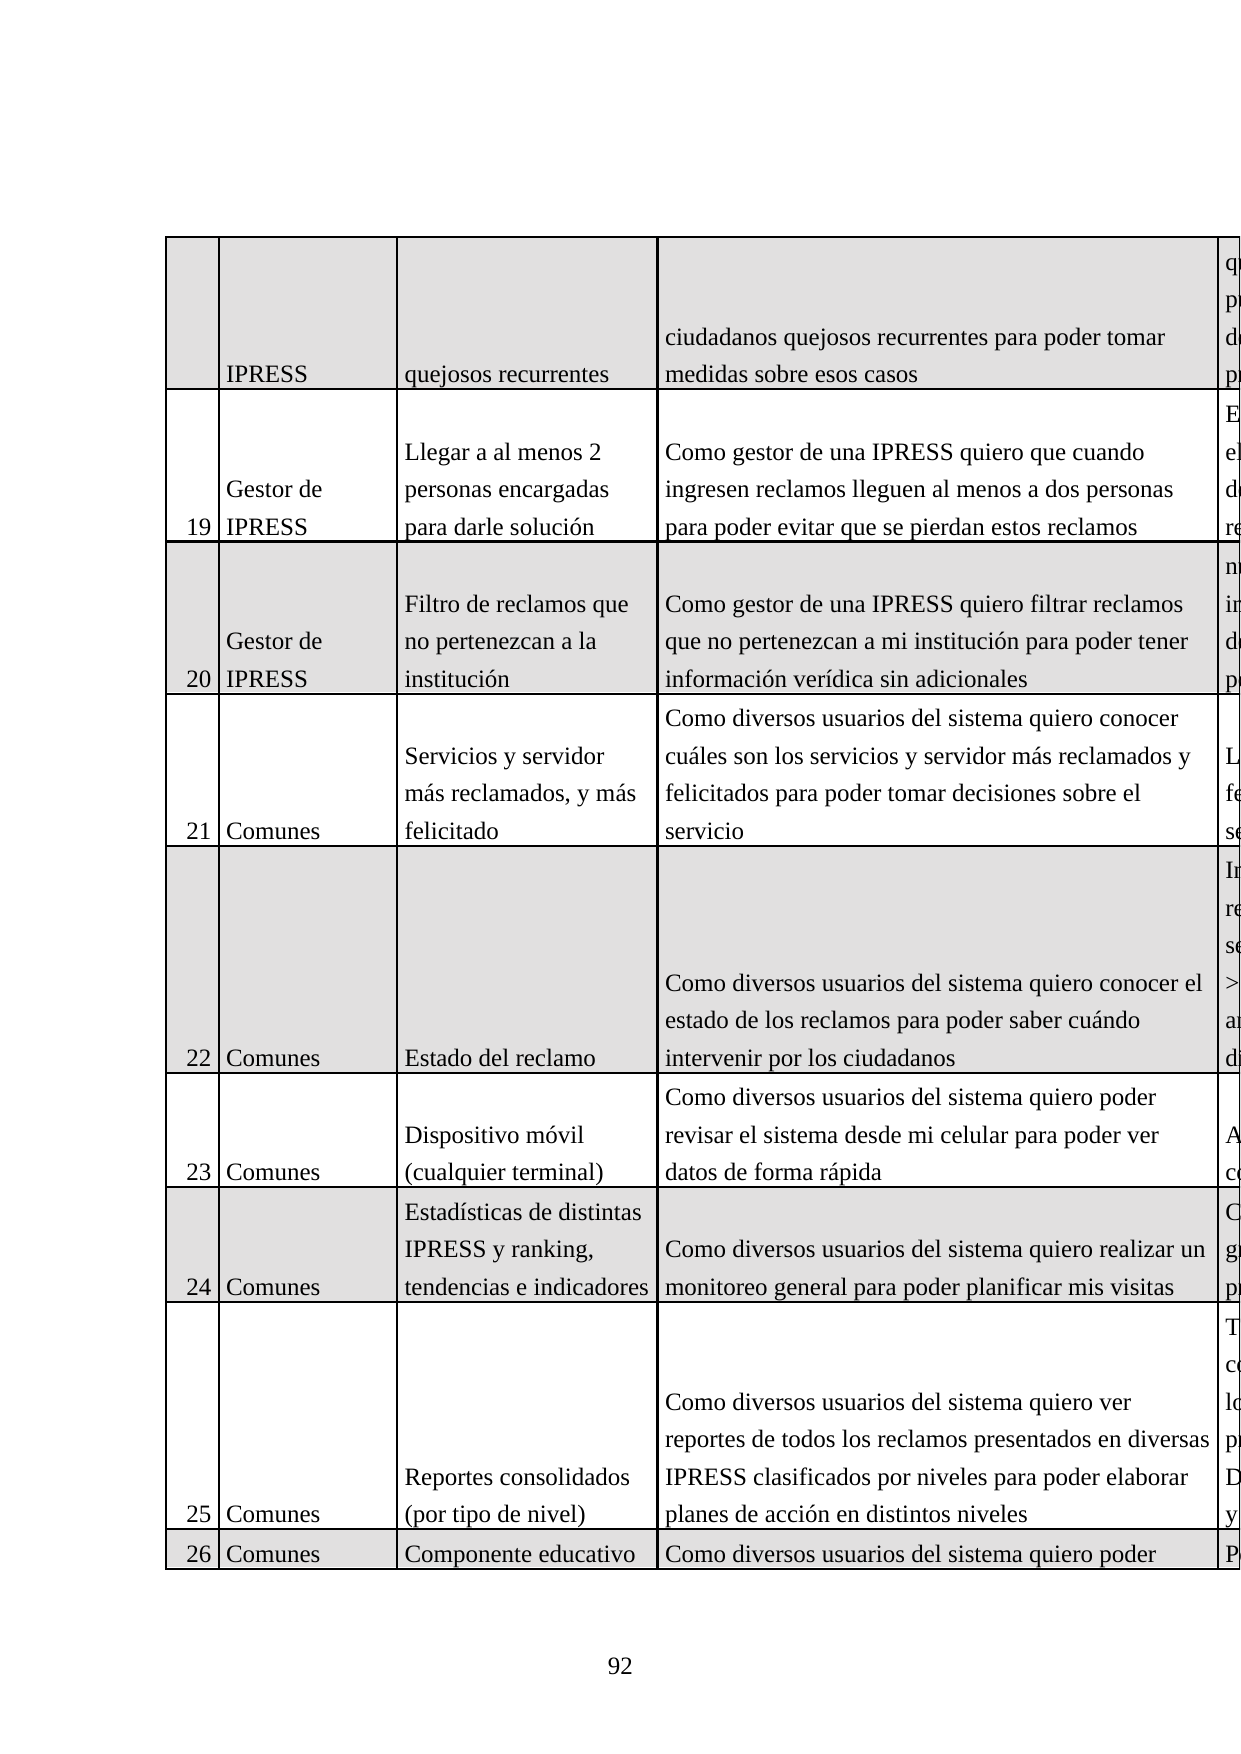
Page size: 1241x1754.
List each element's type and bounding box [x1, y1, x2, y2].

table_cell [167, 390, 218, 540]
table_cell [659, 1188, 1217, 1301]
table_cell [167, 238, 218, 388]
table_cell [398, 1074, 656, 1186]
table_cell [1219, 1303, 1239, 1528]
table_cell [220, 695, 396, 844]
table_cell [1219, 847, 1239, 1072]
table_cell [220, 1188, 396, 1301]
table_cell [167, 695, 218, 844]
table_cell [398, 543, 656, 692]
table_cell [167, 543, 218, 692]
table_cell [167, 847, 218, 1072]
table_cell [1219, 695, 1239, 844]
table_cell [1219, 1530, 1239, 1567]
table_cell [167, 1303, 218, 1528]
table_cell [1219, 1074, 1239, 1186]
table_cell [398, 1188, 656, 1301]
table_cell [167, 1188, 218, 1301]
table_cell [659, 543, 1217, 692]
table_cell [1219, 390, 1239, 540]
table_cell [167, 1530, 218, 1567]
table_cell [659, 1074, 1217, 1186]
table_cell [398, 238, 656, 388]
table_cell [398, 1303, 656, 1528]
table_cell [659, 238, 1217, 388]
table_cell [659, 390, 1217, 540]
table_cell [220, 1303, 396, 1528]
table_cell [659, 847, 1217, 1072]
table_cell [220, 238, 396, 388]
table_cell [659, 1303, 1217, 1528]
table_cell [398, 695, 656, 844]
table_cell [398, 390, 656, 540]
table_cell [220, 1530, 396, 1567]
table_cell [220, 847, 396, 1072]
table_cell [220, 543, 396, 692]
table_cell [220, 1074, 396, 1186]
table_cell [659, 1530, 1217, 1567]
table_cell [659, 695, 1217, 844]
table_cell [1219, 543, 1239, 692]
table_cell [1219, 238, 1239, 388]
table_cell [167, 1074, 218, 1186]
table_cell [398, 847, 656, 1072]
table_cell [1219, 1188, 1239, 1301]
table_cell [398, 1530, 656, 1567]
table_cell [220, 390, 396, 540]
